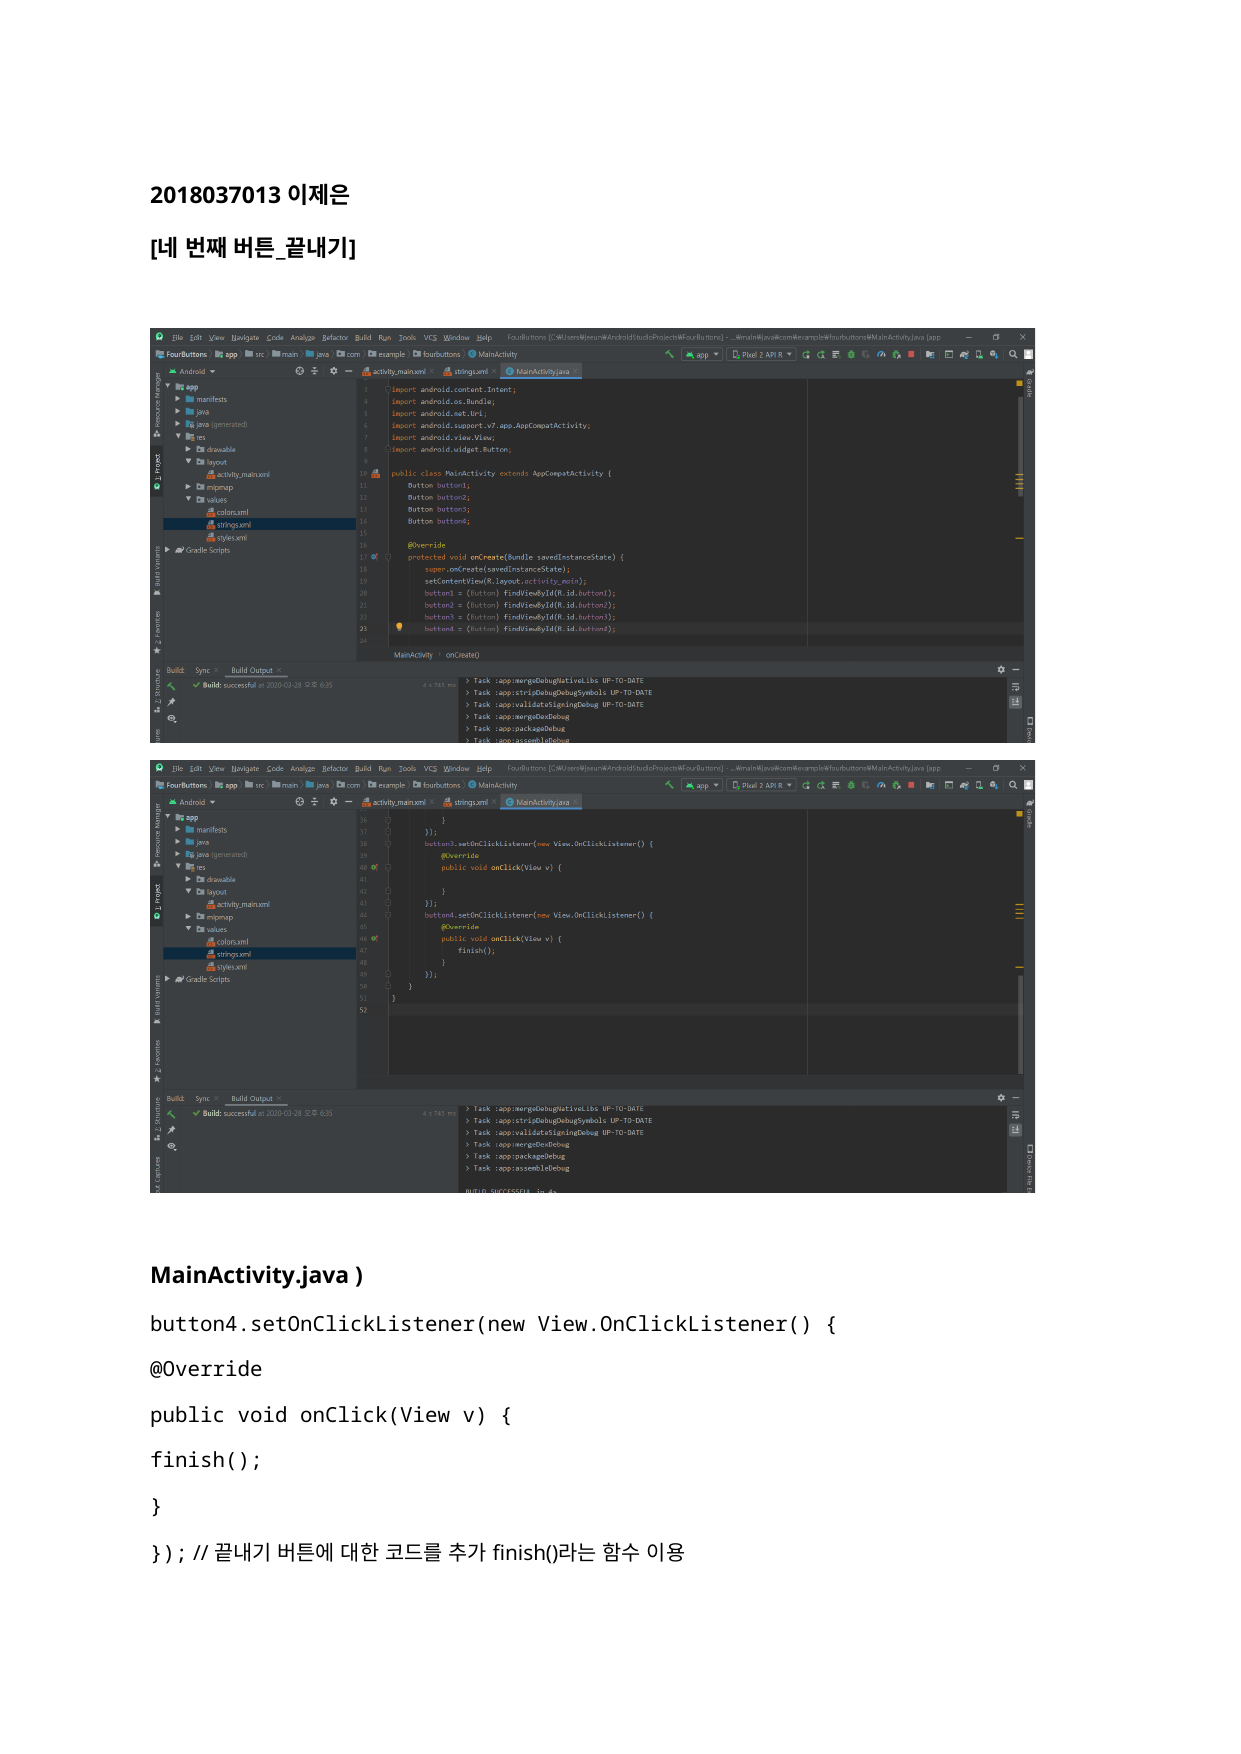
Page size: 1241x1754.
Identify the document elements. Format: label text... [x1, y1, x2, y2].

text } [150, 1491, 1090, 1519]
picture [150, 328, 1035, 743]
text [네 번째 버튼_끝내기] [150, 230, 1090, 263]
text 2018037013 이제은 [150, 177, 1090, 211]
text MainActivity.java ) [150, 1259, 1090, 1290]
text public void onClick(View v) { [150, 1400, 1090, 1428]
text finish(); [150, 1445, 1090, 1474]
text @Override [150, 1354, 1090, 1383]
text }); // 끝내기 버튼에 대한 코드를 추가 finish()라는 함수 이용 [150, 1536, 1090, 1566]
picture [150, 760, 1035, 1193]
text button4.setOnClickListener(new View.OnClickListener() { [150, 1309, 1090, 1337]
